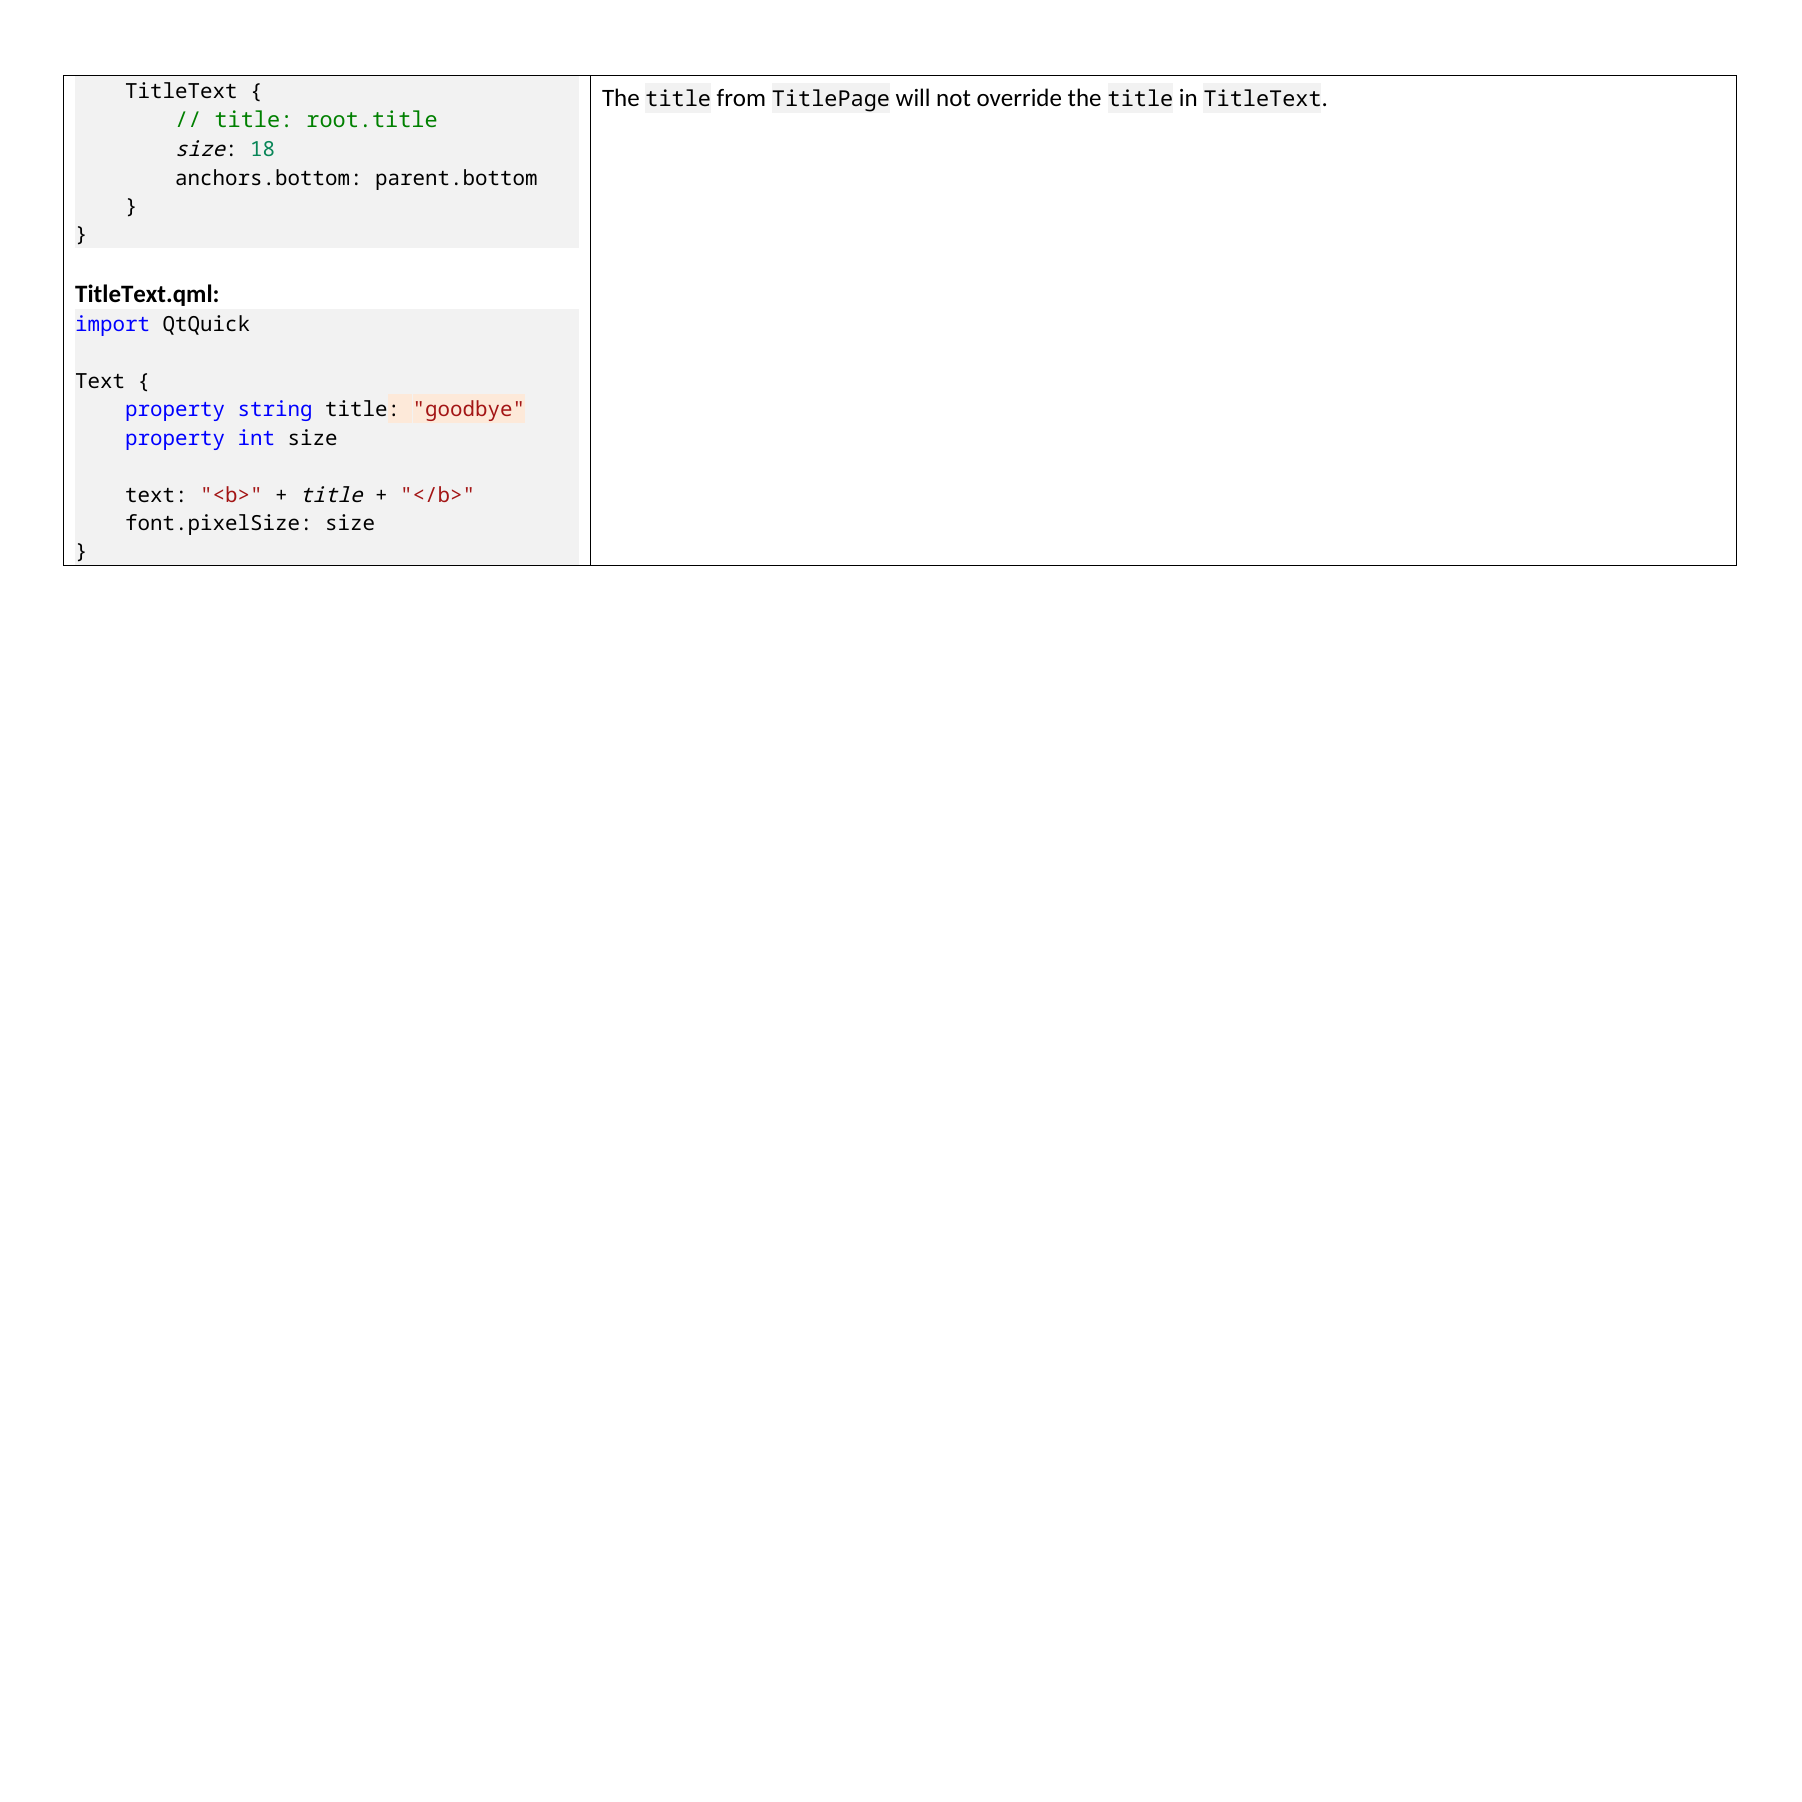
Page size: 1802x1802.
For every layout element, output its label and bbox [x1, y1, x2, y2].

table_header [591, 76, 1736, 565]
table_header [64, 76, 590, 565]
